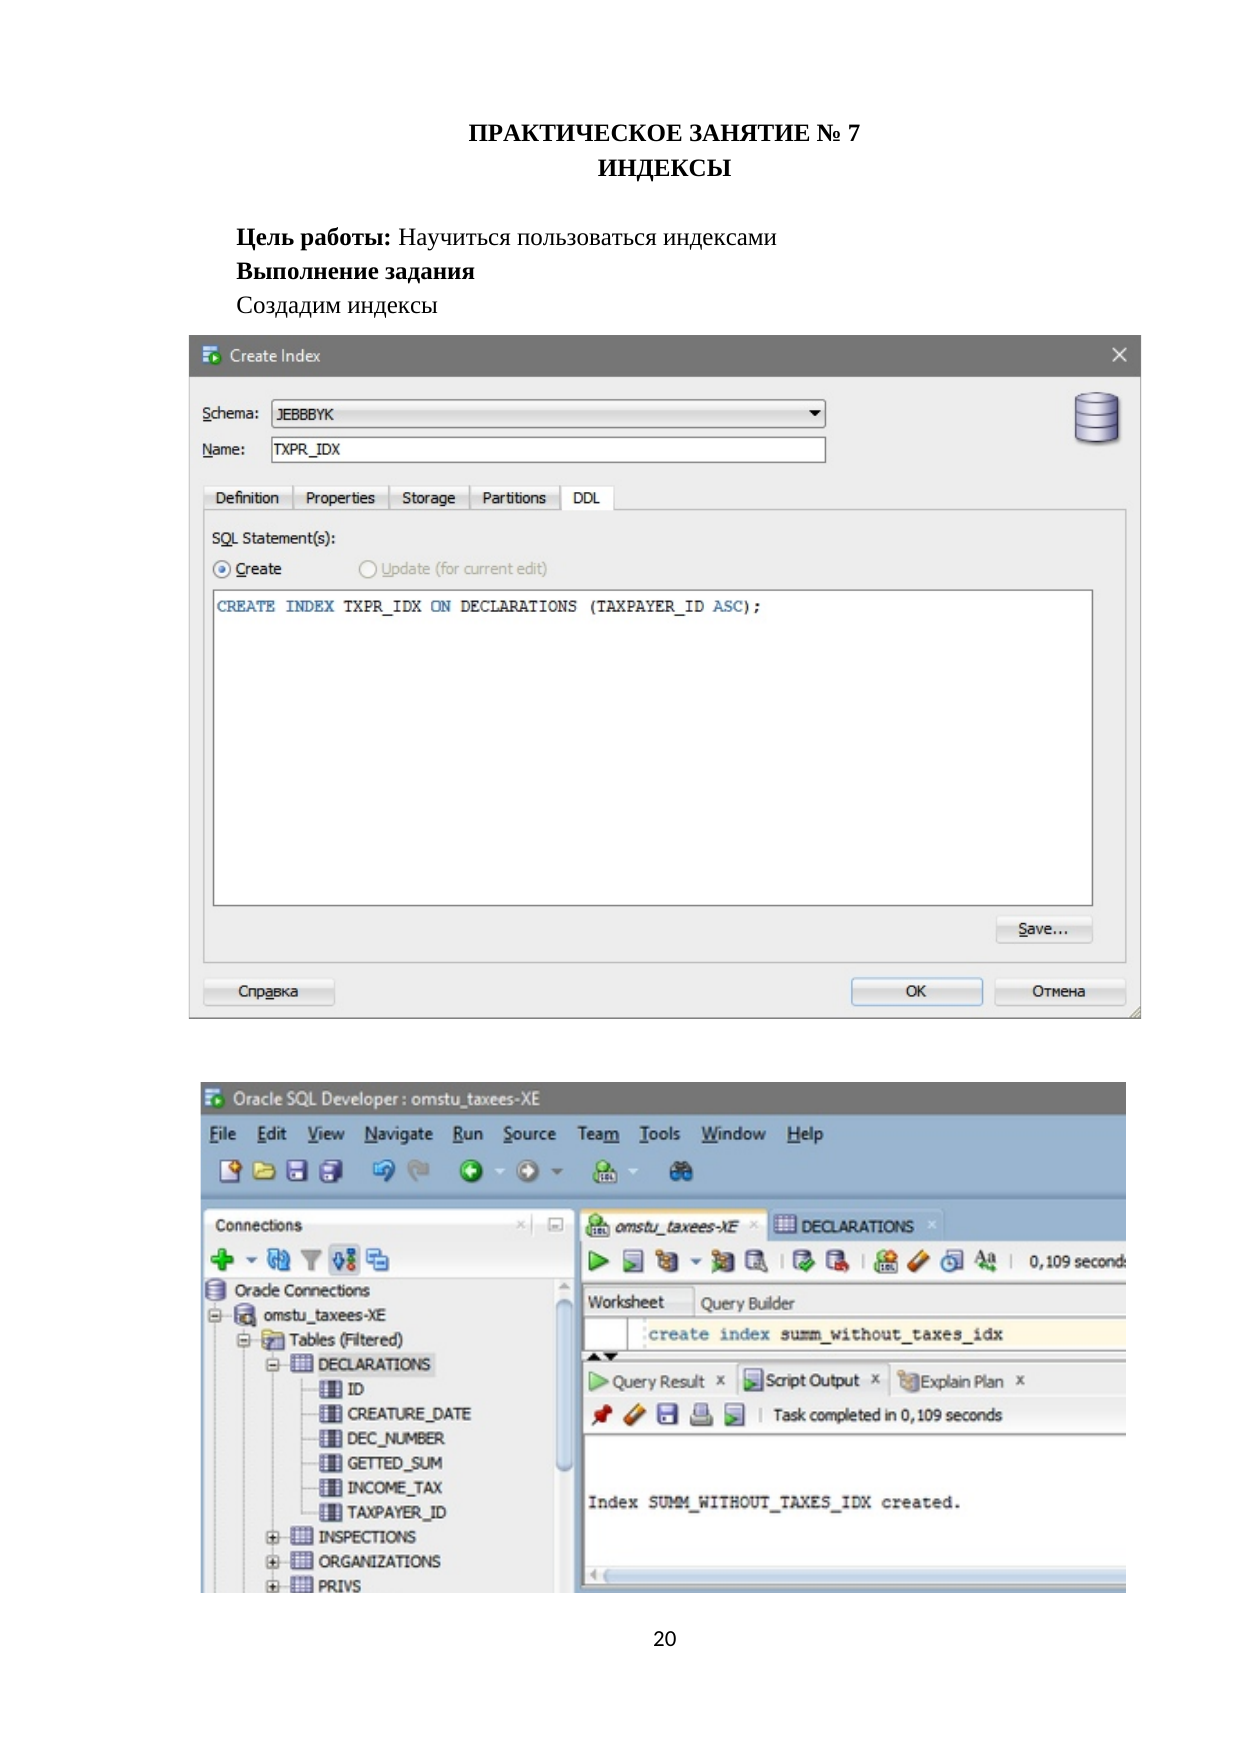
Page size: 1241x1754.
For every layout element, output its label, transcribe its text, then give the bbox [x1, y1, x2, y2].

text Выполнение задания [177, 256, 1152, 285]
text ПРАКТИЧЕСКОЕ ЗАНЯТИЕ № 7 [177, 118, 1152, 147]
text Цель работы: Научиться пользоваться индексами [177, 222, 1152, 250]
text ИНДЕКСЫ [177, 153, 1152, 181]
picture [200, 1082, 1126, 1593]
text Создадим индексы [177, 291, 1152, 319]
picture [188, 335, 1142, 1019]
